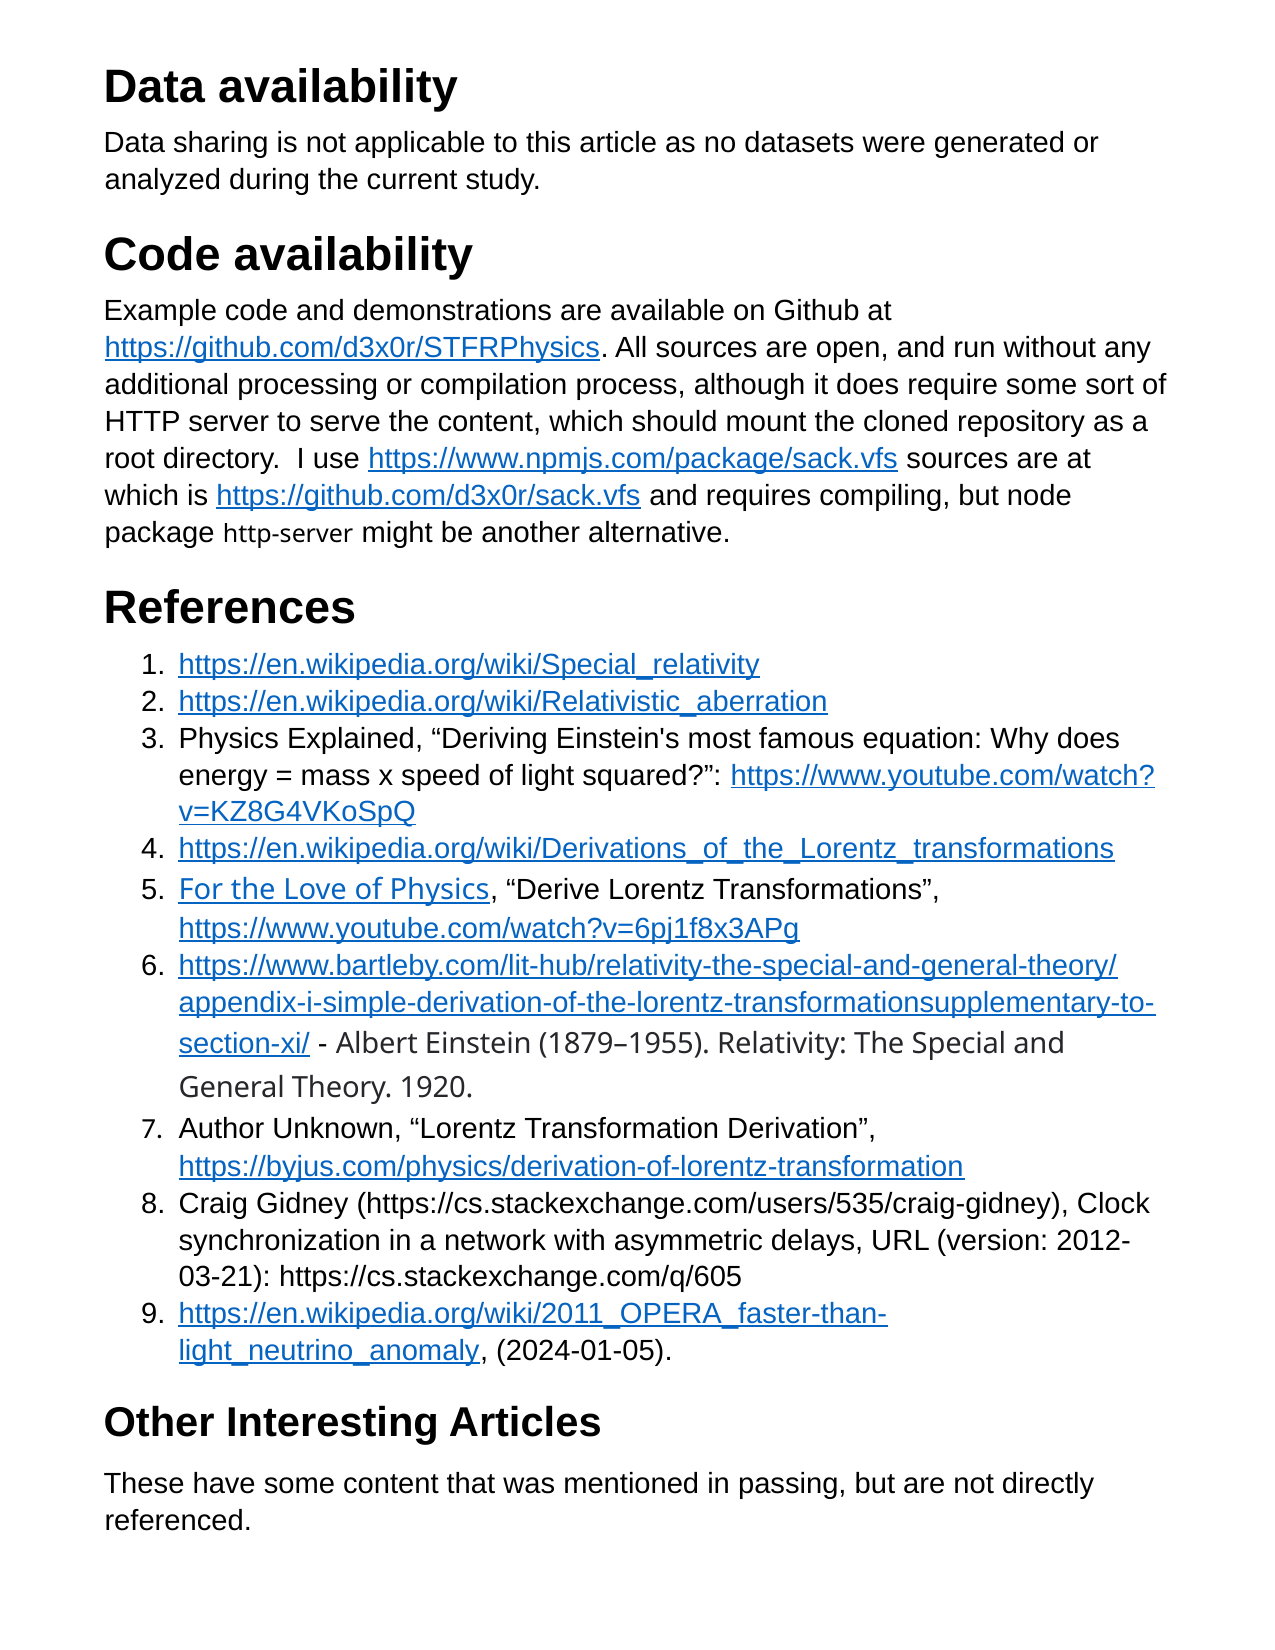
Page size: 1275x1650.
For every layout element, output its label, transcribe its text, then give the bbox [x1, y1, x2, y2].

list https://en.wikipedia.org/wiki/Relativistic_aberration [141, 684, 1172, 717]
list For the Love of Physics, “Derive Lorentz Transformations”, https://www.youtube.com/watch?v=6pj1f8x3APg [141, 868, 1172, 945]
list https://en.wikipedia.org/wiki/2011_OPERA_faster-than-light_neutrino_anomaly, (2024-01-05). [141, 1296, 1172, 1367]
list https://www.bartleby.com/lit-hub/relativity-the-special-and-general-theory/appendix-i-simple-derivation-of-the-lorentz-transformationsupplementary-to-section-xi/ - Albert Einstein (1879–1955). Relativity: The Special and General Theory. 1920. [141, 948, 1172, 1106]
list https://en.wikipedia.org/wiki/Special_relativity [141, 647, 1172, 681]
subtitle Code availability [103, 226, 1172, 280]
list Craig Gidney (https://cs.stackexchange.com/users/535/craig-gidney), Clock synchronization in a network with asymmetric delays, URL (version: 2012-03-21): https://cs.stackexchange.com/q/605 [141, 1186, 1172, 1293]
subtitle References [103, 580, 1172, 634]
subtitle Data availability [103, 58, 1172, 112]
text Example code and demonstrations are available on Github at https://github.com/d3x0r/STFRPhysics. All sources are open, and run without any additional processing or compilation process, although it does require some sort of HTTP server to serve the content, which should mount the cloned repository as a root directory. I use https://www.npmjs.com/package/sack.vfs sources are at which is https://github.com/d3x0r/sack.vfs and requires compiling, but node package http-server might be another alternative. [103, 293, 1172, 549]
text Data sharing is not applicable to this article as no datasets were generated or analyzed during the current study. [103, 125, 1172, 196]
list Author Unknown, “Lorentz Transformation Derivation”, https://byjus.com/physics/derivation-of-lorentz-transformation [141, 1110, 1172, 1182]
text These have some content that was mentioned in passing, but are not directly referenced. [103, 1466, 1172, 1536]
list https://en.wikipedia.org/wiki/Derivations_of_the_Lorentz_transformations [141, 831, 1172, 865]
list Physics Explained, “Deriving Einstein's most famous equation: Why does energy = mass x speed of light squared?”: https://www.youtube.com/watch?v=KZ8G4VKoSpQ [141, 721, 1172, 828]
subtitle Other Interesting Articles [103, 1397, 1172, 1445]
